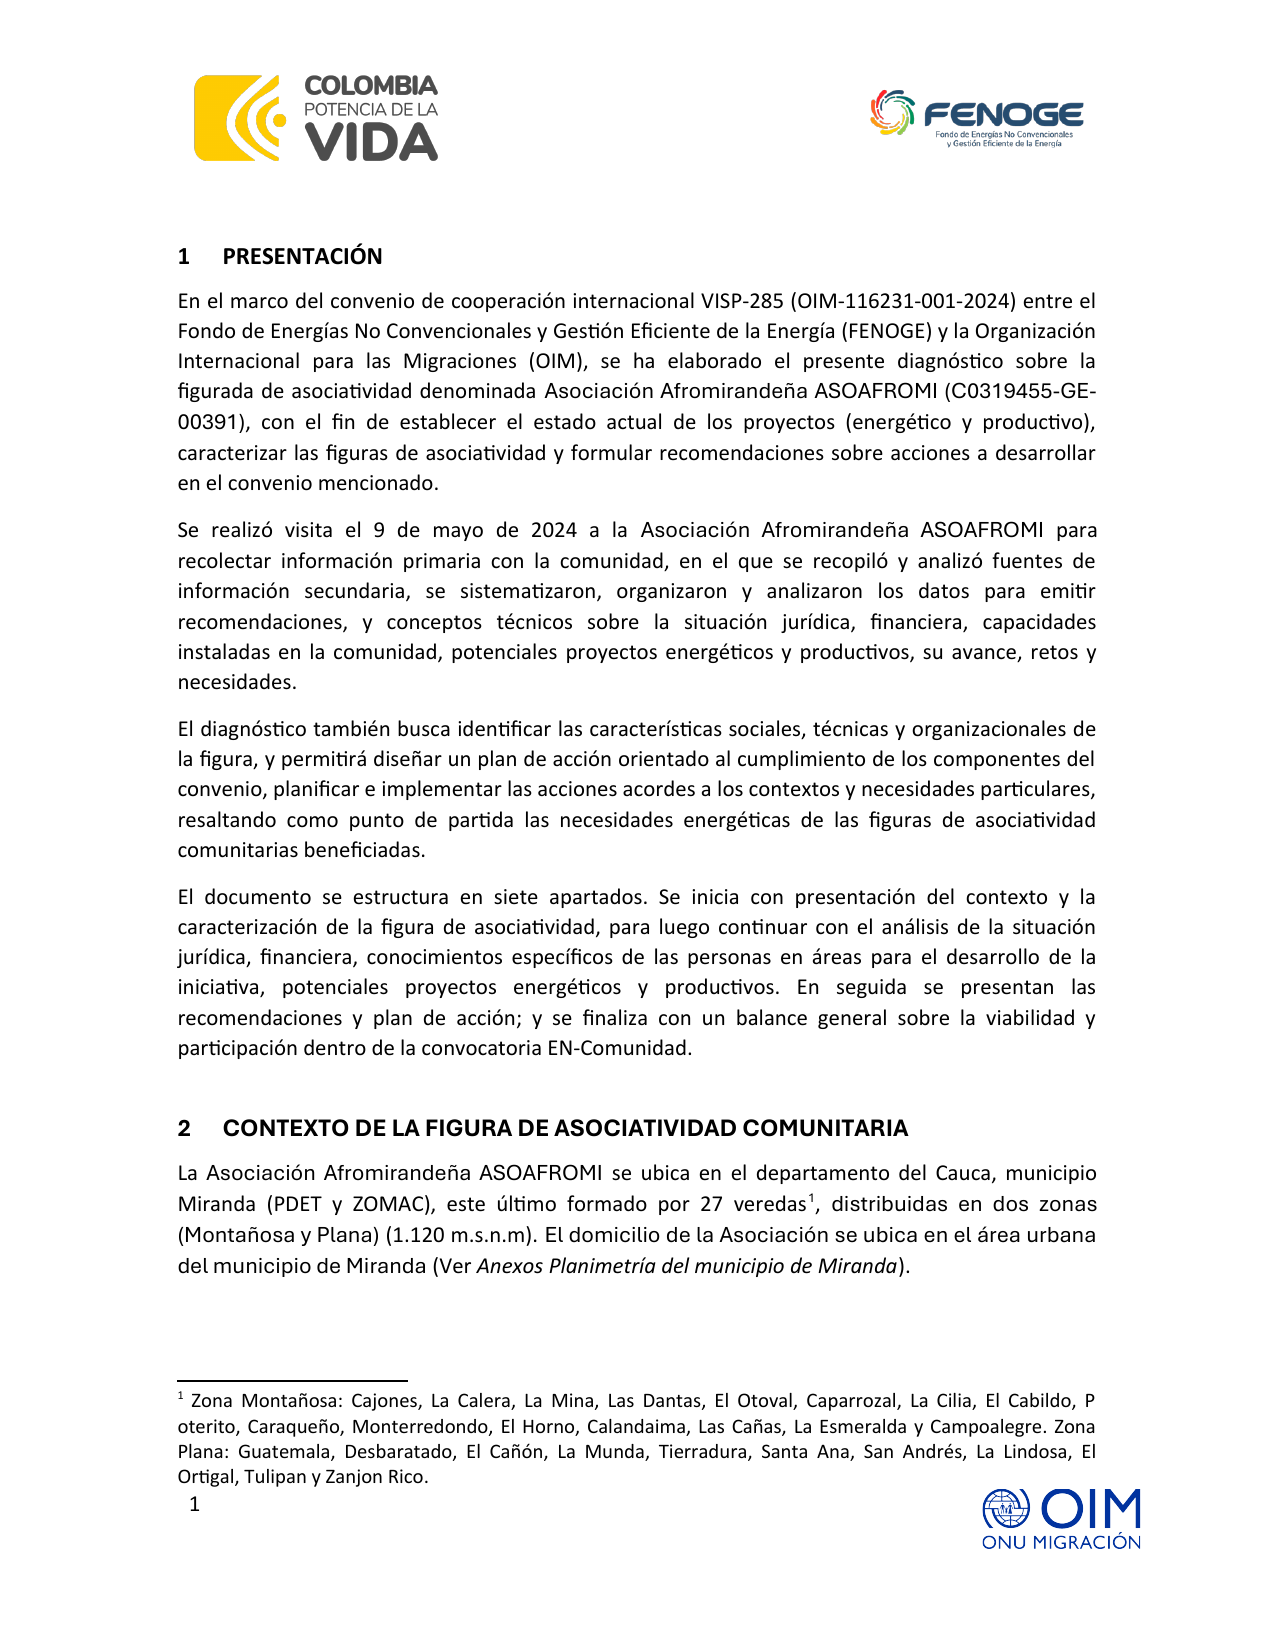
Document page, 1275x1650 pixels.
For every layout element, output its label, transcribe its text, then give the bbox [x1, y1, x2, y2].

text El documento se estructura en siete apartados. Se inicia con presentación del contexto y la caracterización de la figura de asociatividad, para luego continuar con el análisis de la situación jurídica, financiera, conocimientos específicos de las personas en áreas para el desarrollo de la iniciativa, potenciales proyectos energéticos y productivos. En seguida se presentan las recomendaciones y plan de acción; y se finaliza con un balance general sobre la viabilidad y participación dentro de la convocatoria EN-Comunidad. [177, 882, 1098, 1061]
picture [188, 73, 444, 163]
text En el marco del convenio de cooperación internacional VISP-285 (OIM-116231-001-2024) entre el Fondo de Energías No Convencionales y Gestión Eficiente de la Energía (FENOGE) y la Organización Internacional para las Migraciones (OIM), se ha elaborado el presente diagnóstico sobre la figurada de asociatividad denominada Asociación Afromirandeña ASOAFROMI (C0319455-GE-00391), con el fin de establecer el estado actual de los proyectos (energético y productivo), caracterizar las figuras de asociatividad y formular recomendaciones sobre acciones a desarrollar en el convenio mencionado. [177, 286, 1098, 497]
text La Asociación Afromirandeña ASOAFROMI se ubica en el departamento del Cauca, municipio Miranda (PDET y ZOMAC), este último formado por 27 veredas, distribuidas en dos zonas (Montañosa y Plana) (1.120 m.s.n.m). El domicilio de la Asociación se ubica en el área urbana del municipio de Miranda (Ver Anexos Planimetría del municipio de Miranda). [177, 1158, 1098, 1280]
subtitle CONTEXTO DE LA FIGURA DE ASOCIATIVIDAD COMUNITARIA [177, 1113, 1098, 1143]
text El diagnóstico también busca identificar las características sociales, técnicas y organizacionales de la figura, y permitirá diseñar un plan de acción orientado al cumplimiento de los componentes del convenio, planificar e implementar las acciones acordes a los contextos y necesidades particulares, resaltando como punto de partida las necesidades energéticas de las figuras de asociatividad comunitarias beneficiadas. [177, 714, 1098, 863]
text Se realizó visita el 9 de mayo de 2024 a la Asociación Afromirandeña ASOAFROMI para recolectar información primaria con la comunidad, en el que se recopiló y analizó fuentes de información secundaria, se sistematizaron, organizaron y analizaron los datos para emitir recomendaciones, y conceptos técnicos sobre la situación jurídica, financiera, capacidades instaladas en la comunidad, potenciales proyectos energéticos y productivos, su avance, retos y necesidades. [177, 515, 1098, 695]
subtitle PRESENTACIÓN [177, 240, 1098, 271]
picture [982, 1489, 1141, 1549]
picture [869, 88, 1086, 148]
